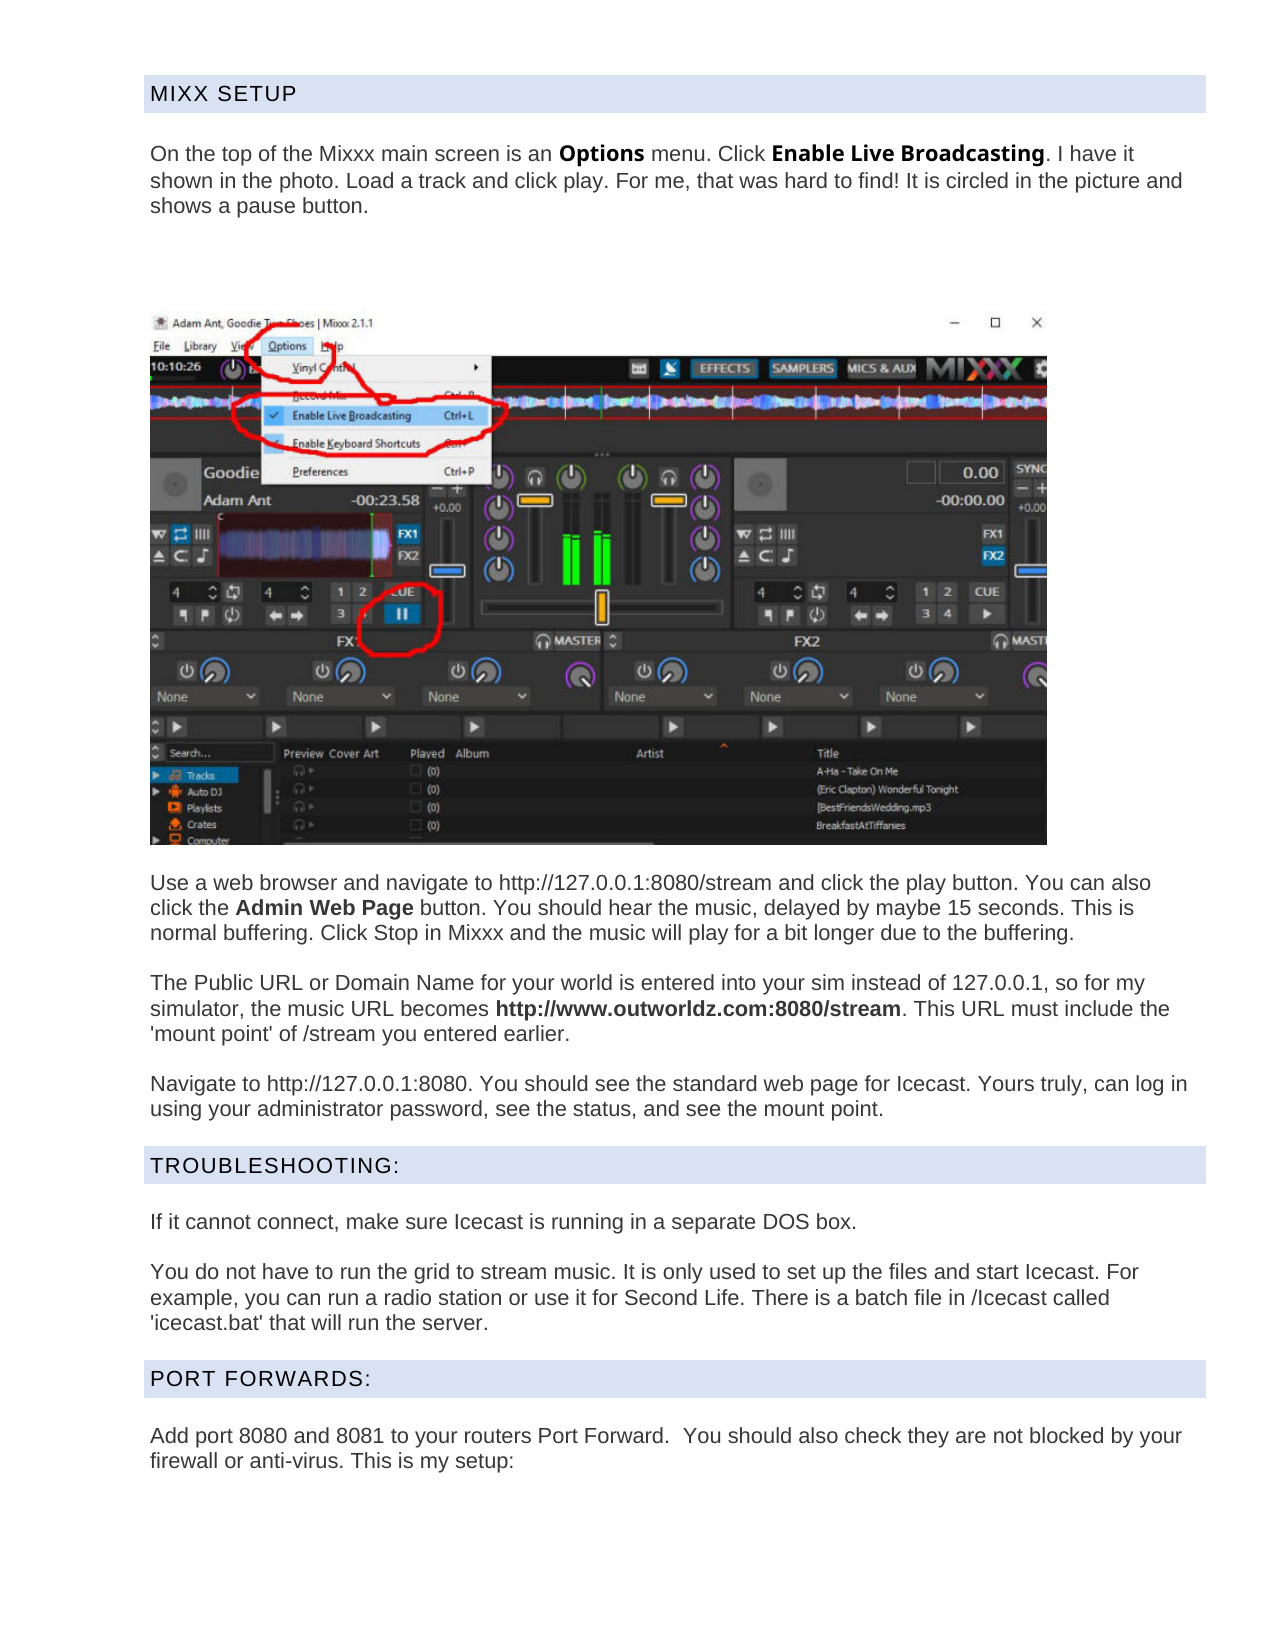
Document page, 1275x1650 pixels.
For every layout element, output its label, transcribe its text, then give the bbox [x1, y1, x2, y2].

text Add port 8080 and 8081 to your routers Port Forward. You should also check they are not blocked by your firewall or anti-virus. This is my setup: [150, 1423, 1200, 1473]
text The Public URL or Domain Name for your world is entered into your sim instead of 127.0.0.1, so for my simulator, the music URL becomes http://www.outworldz.com:8080/stream. This URL must include the 'mount point' of /stream you entered earlier. [150, 970, 1200, 1046]
text Navigate to http://127.0.0.1:8080. You should see the standard web page for Icecast. Yours truly, can log in using your administrator password, see the status, and see the mount point. [150, 1071, 1200, 1121]
text You do not have to run the grid to stream music. It is only used to set up the files and start Icecast. For example, you can run a radio station or use it for Second Life. There is a batch file in /Icecast called 'icecast.bat' that will run the server. [150, 1259, 1200, 1335]
text Use a web browser and navigate to http://127.0.0.1:8080/stream and click the play button. You can also click the Admin Web Page button. You should hear the music, delayed by maybe 15 seconds. This is normal buffering. Click Stop in Mixxx and the music will play for a bit longer due to the buffering. [150, 870, 1200, 945]
subtitle Port Forwards: [150, 1366, 1200, 1391]
text If it cannot connect, make sure Icecast is running in a separate DOS box. [150, 1209, 1200, 1234]
subtitle Mixx Setup [150, 81, 1200, 106]
text On the top of the Mixxx main screen is an Options menu. Click Enable Live Broadcasting. I have it shown in the photo. Load a track and click play. For me, that was hard to find! It is circled in the picture and shows a pause button. [150, 138, 1200, 218]
subtitle Troubleshooting: [150, 1153, 1200, 1178]
picture [150, 310, 1047, 845]
